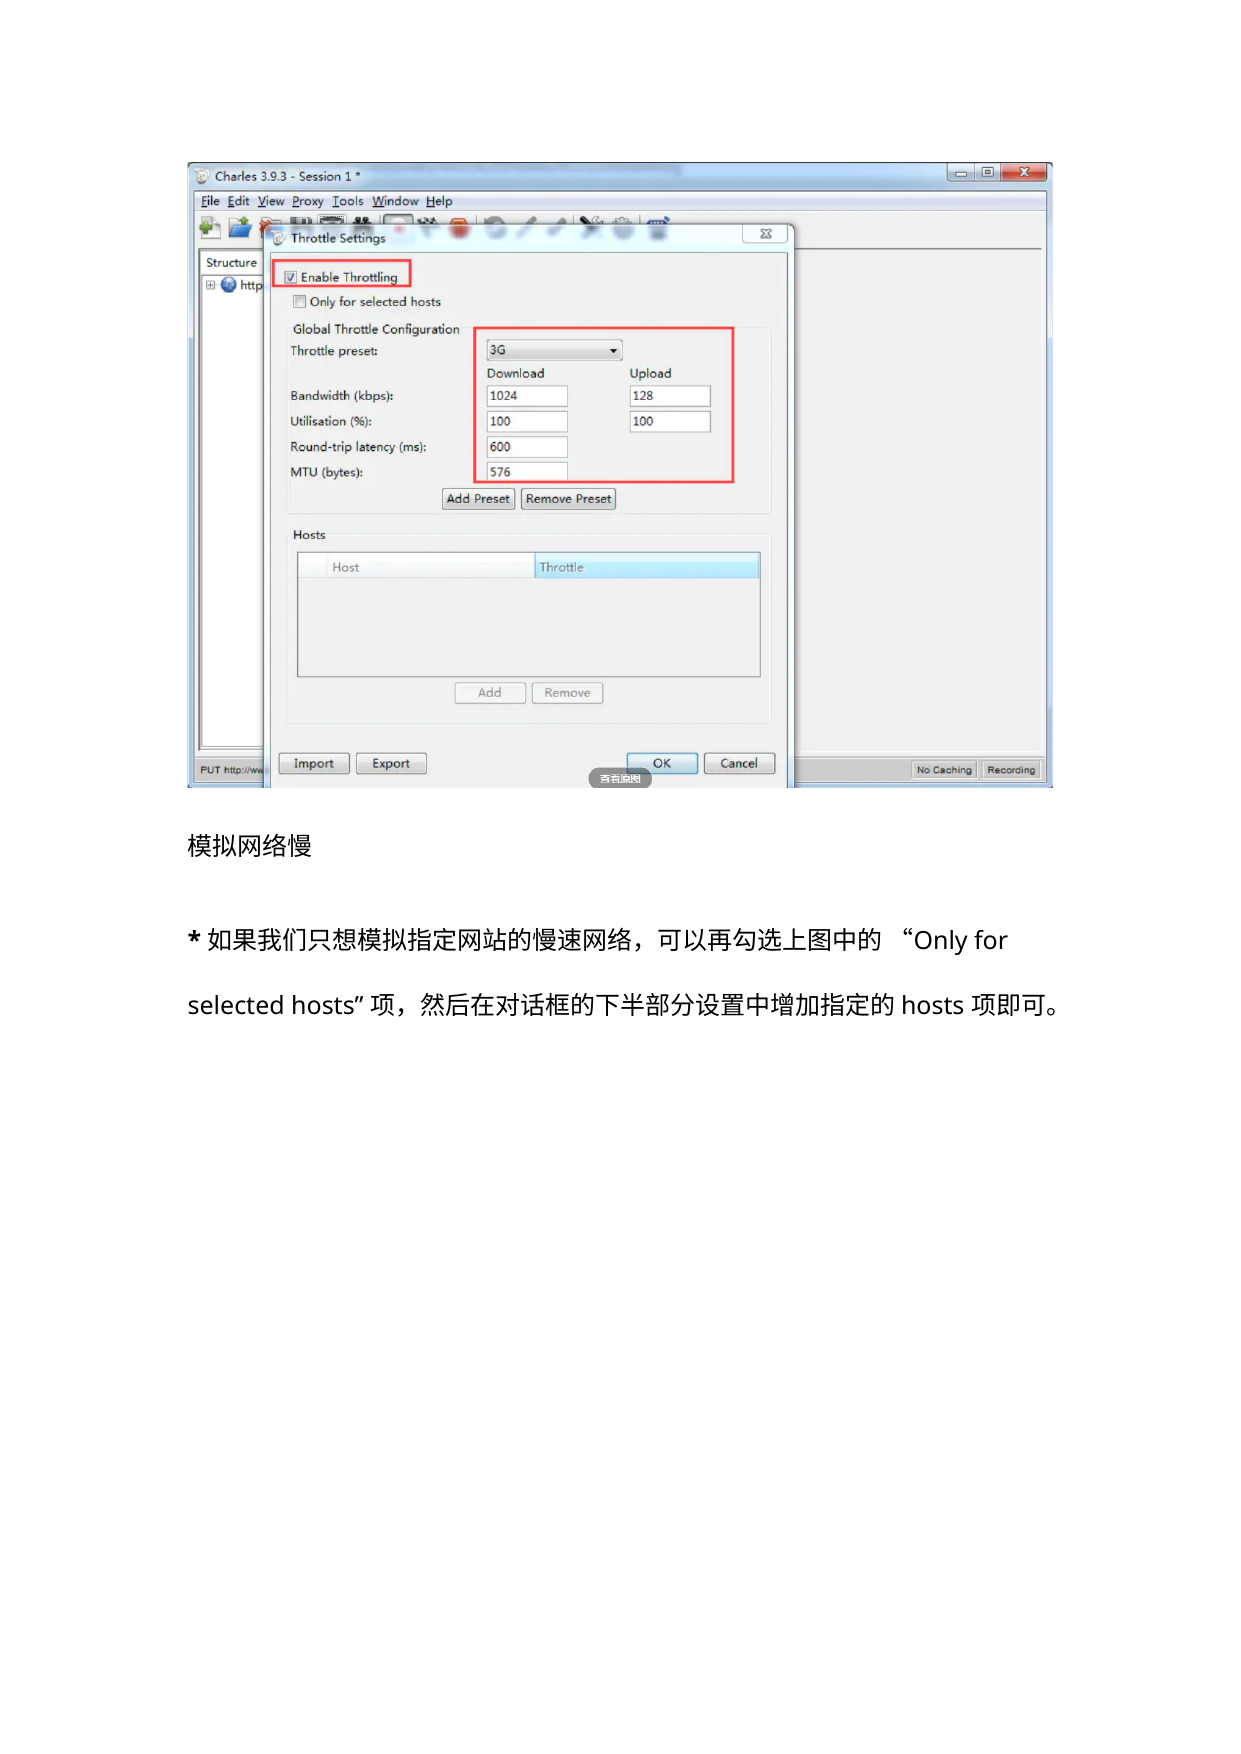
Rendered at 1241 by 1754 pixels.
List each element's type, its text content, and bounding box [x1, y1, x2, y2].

picture [187, 162, 1053, 788]
text * 如果我们只想模拟指定网站的慢速网络，可以再勾选上图中的 “Only for selected hosts” 项，然后在对话框的下半部分设置中增加指定的 hosts 项即可。 [187, 906, 1053, 1036]
text 模拟网络慢 [187, 812, 1053, 877]
